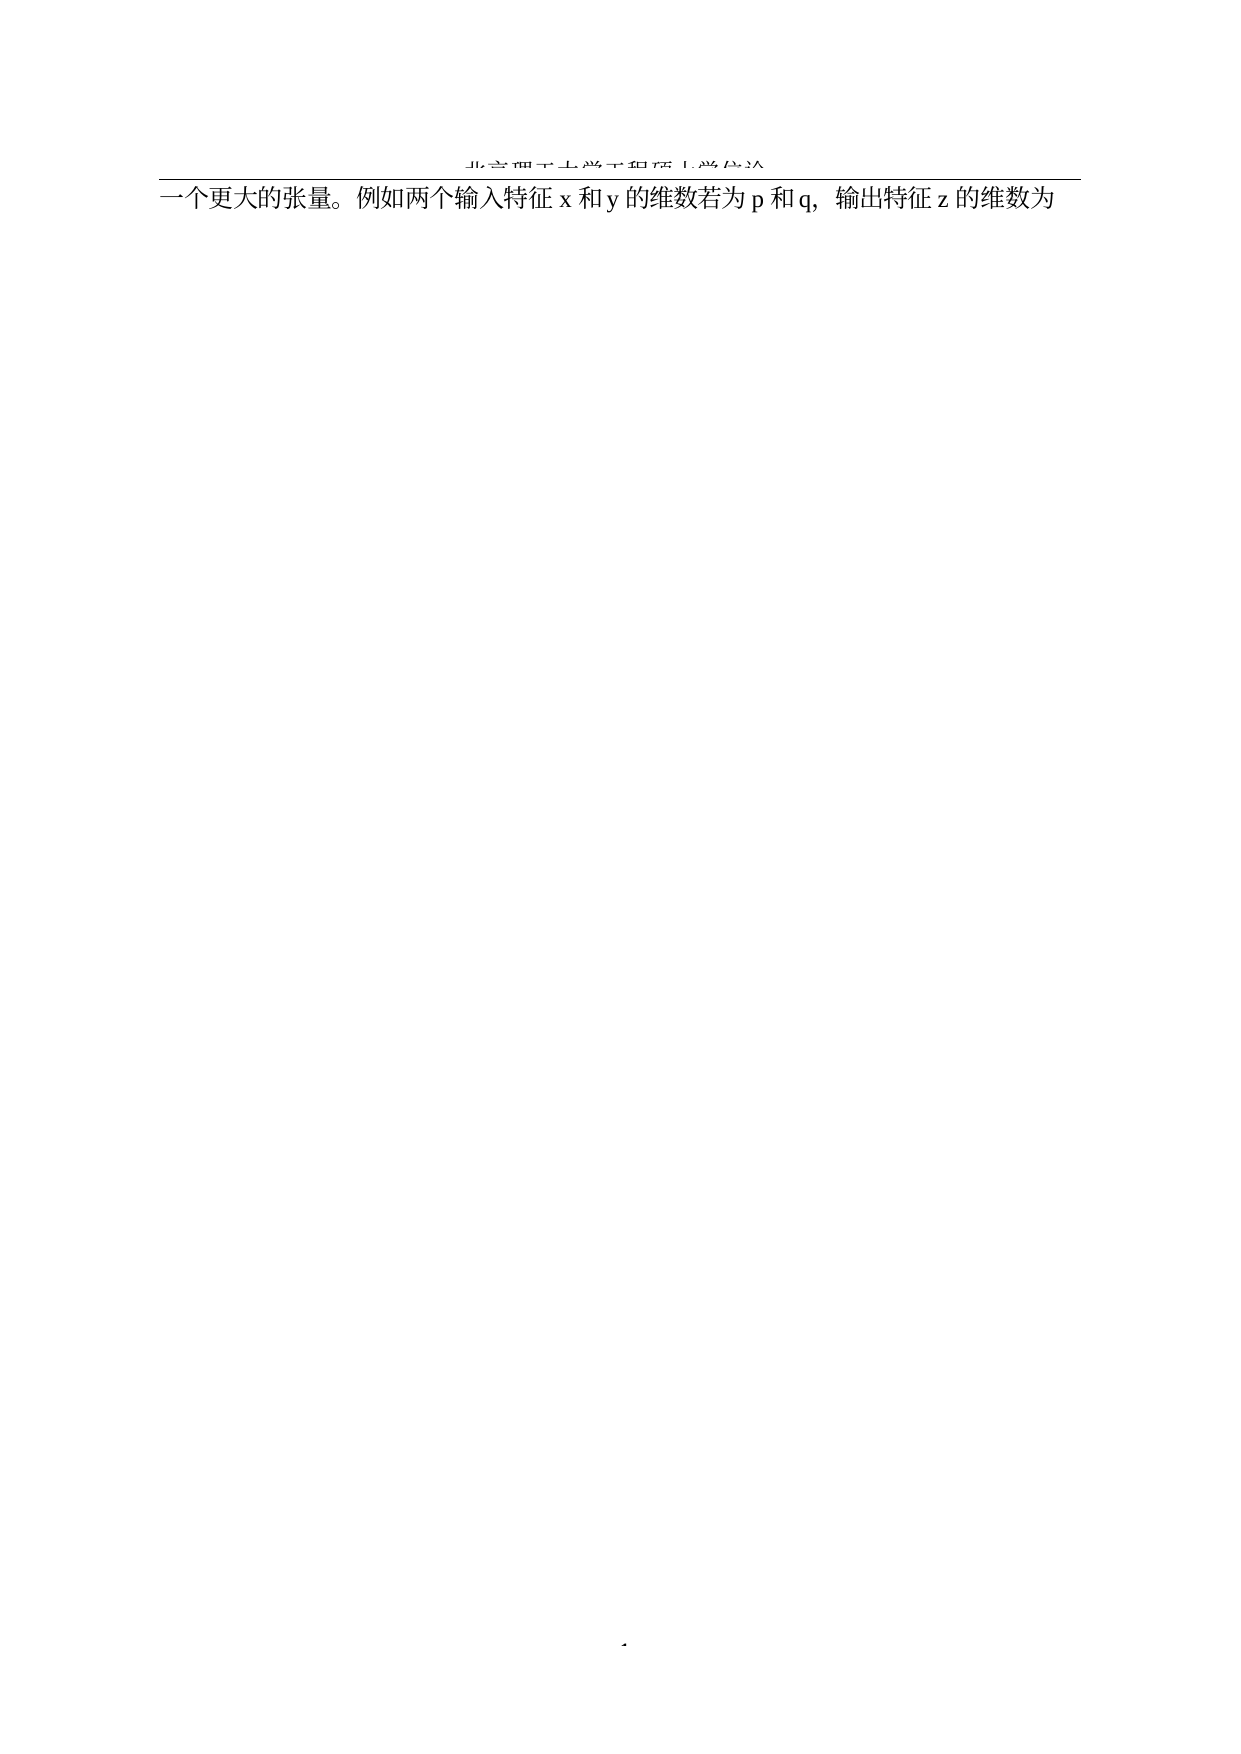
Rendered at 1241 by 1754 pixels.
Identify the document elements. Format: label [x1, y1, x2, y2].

text [159, 179, 1081, 215]
